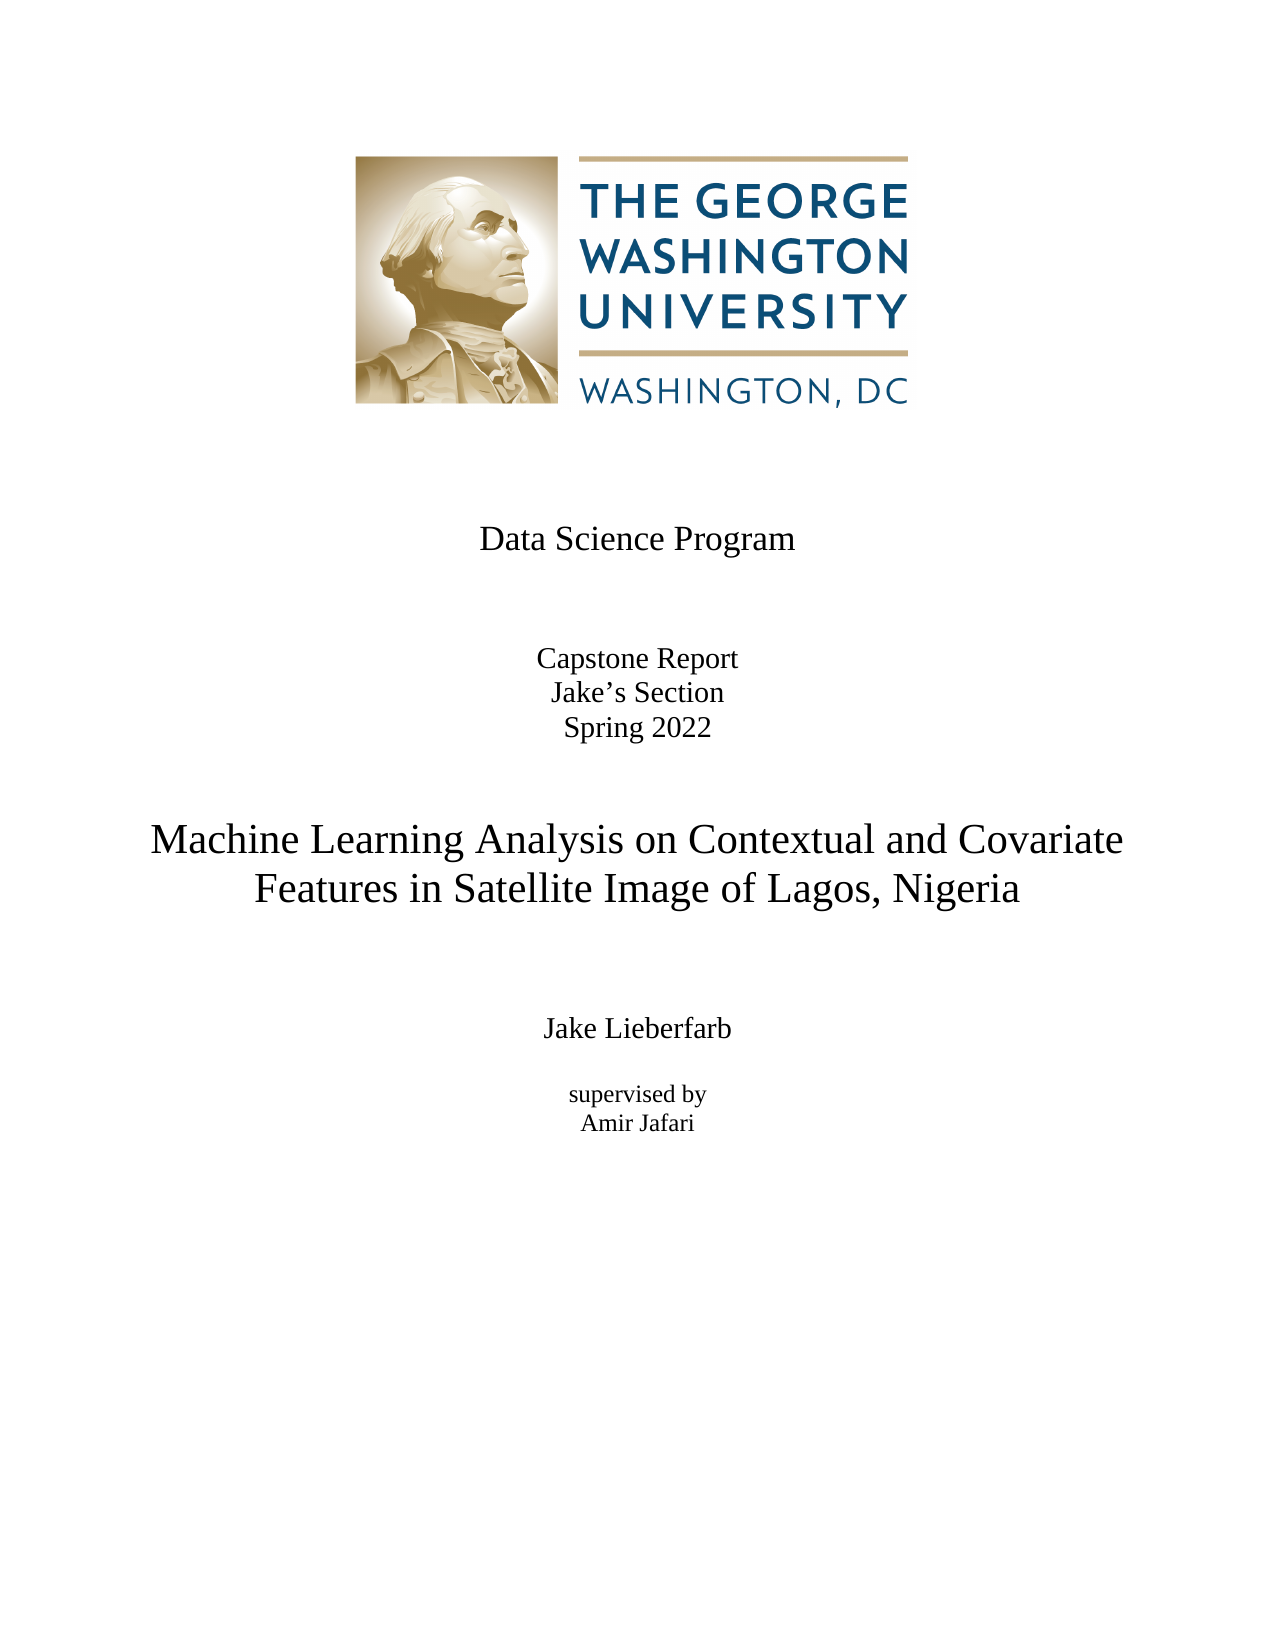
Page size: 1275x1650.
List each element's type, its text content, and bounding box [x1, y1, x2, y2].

text supervised by [150, 1079, 1125, 1108]
text Spring 2022 [150, 709, 1125, 744]
text Capstone Report [150, 640, 1125, 675]
text Jake’s Section [150, 675, 1125, 709]
text Data Science Program [150, 517, 1125, 558]
text Jake Lieberfarb [150, 1010, 1125, 1045]
text Amir Jafari [150, 1108, 1125, 1137]
text Machine Learning Analysis on Contextual and Covariate Features in Satellite Image of Lagos, Nigeria [150, 813, 1125, 912]
